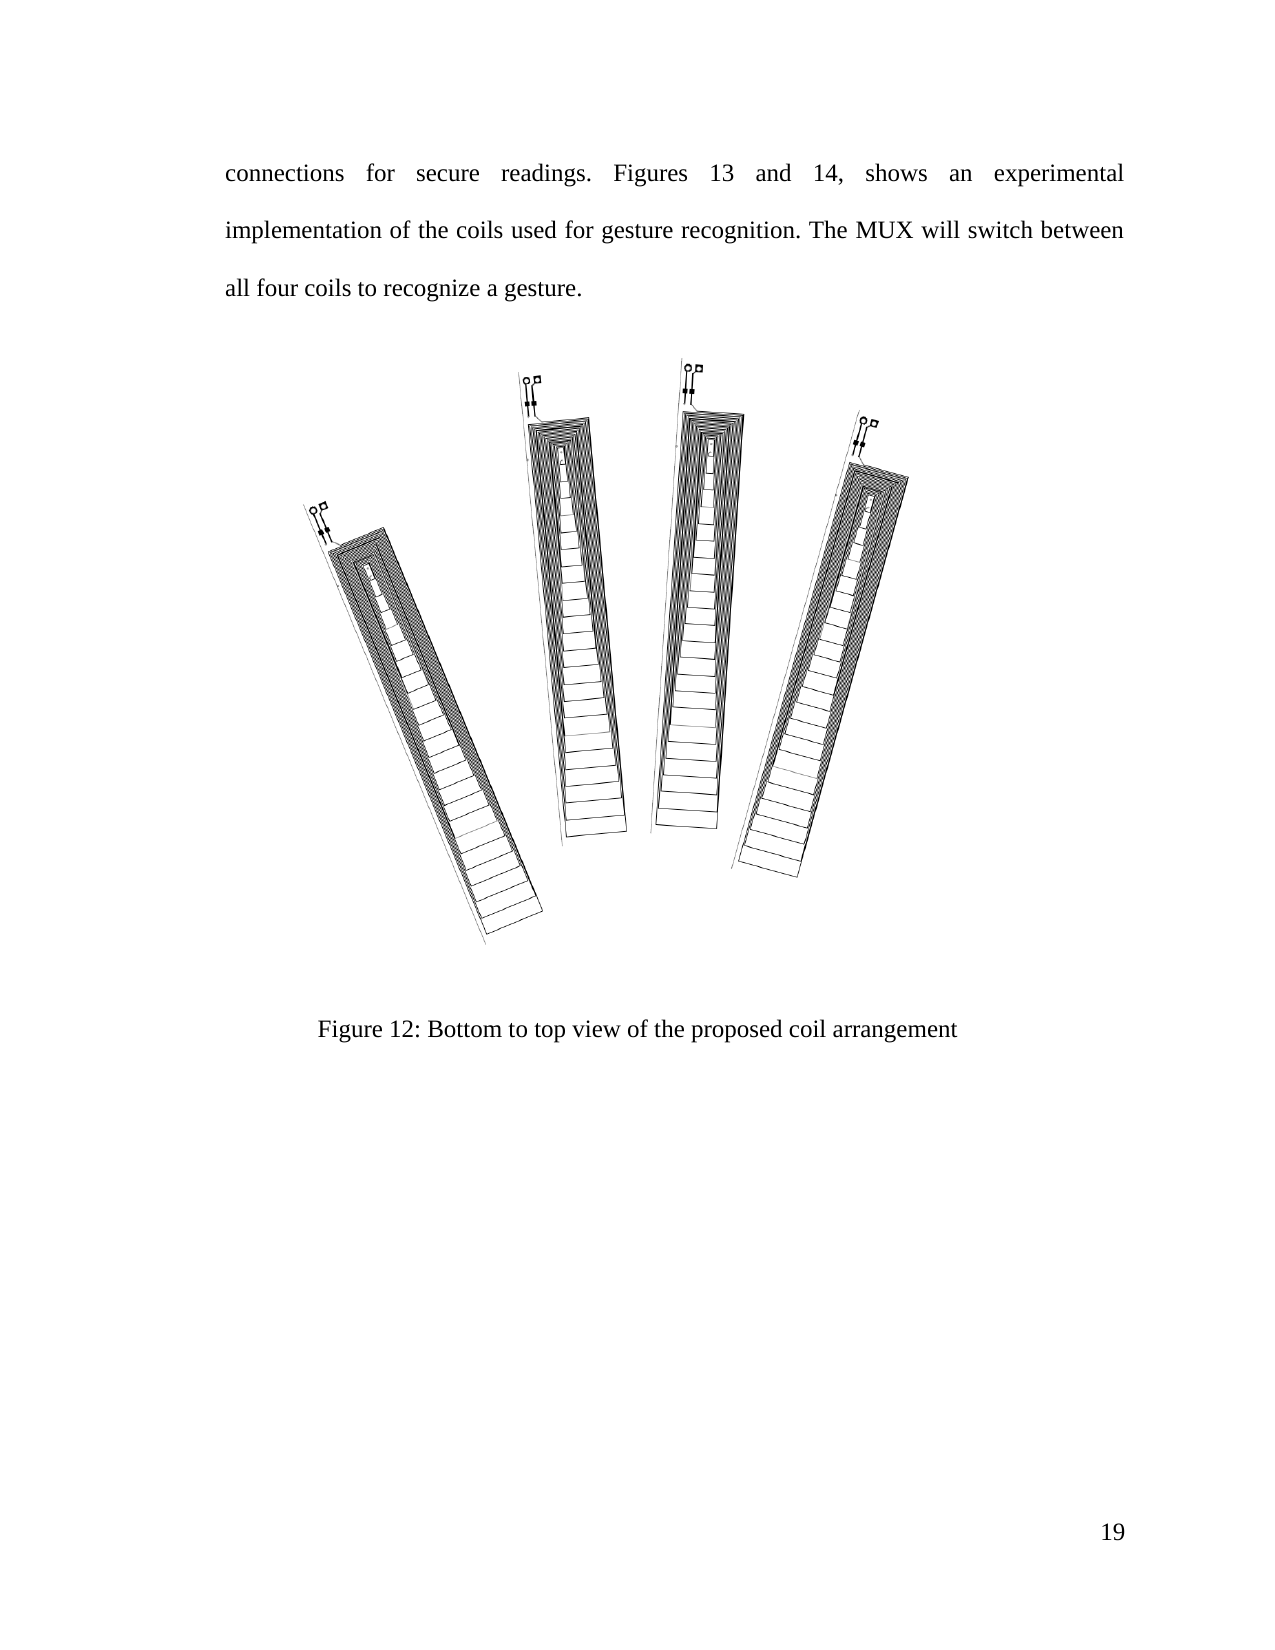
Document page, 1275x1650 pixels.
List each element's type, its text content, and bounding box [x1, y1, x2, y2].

text Figure 12: Bottom to top view of the proposed coil arrangement [150, 1014, 1125, 1043]
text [225, 158, 1125, 302]
picture [240, 355, 1035, 961]
